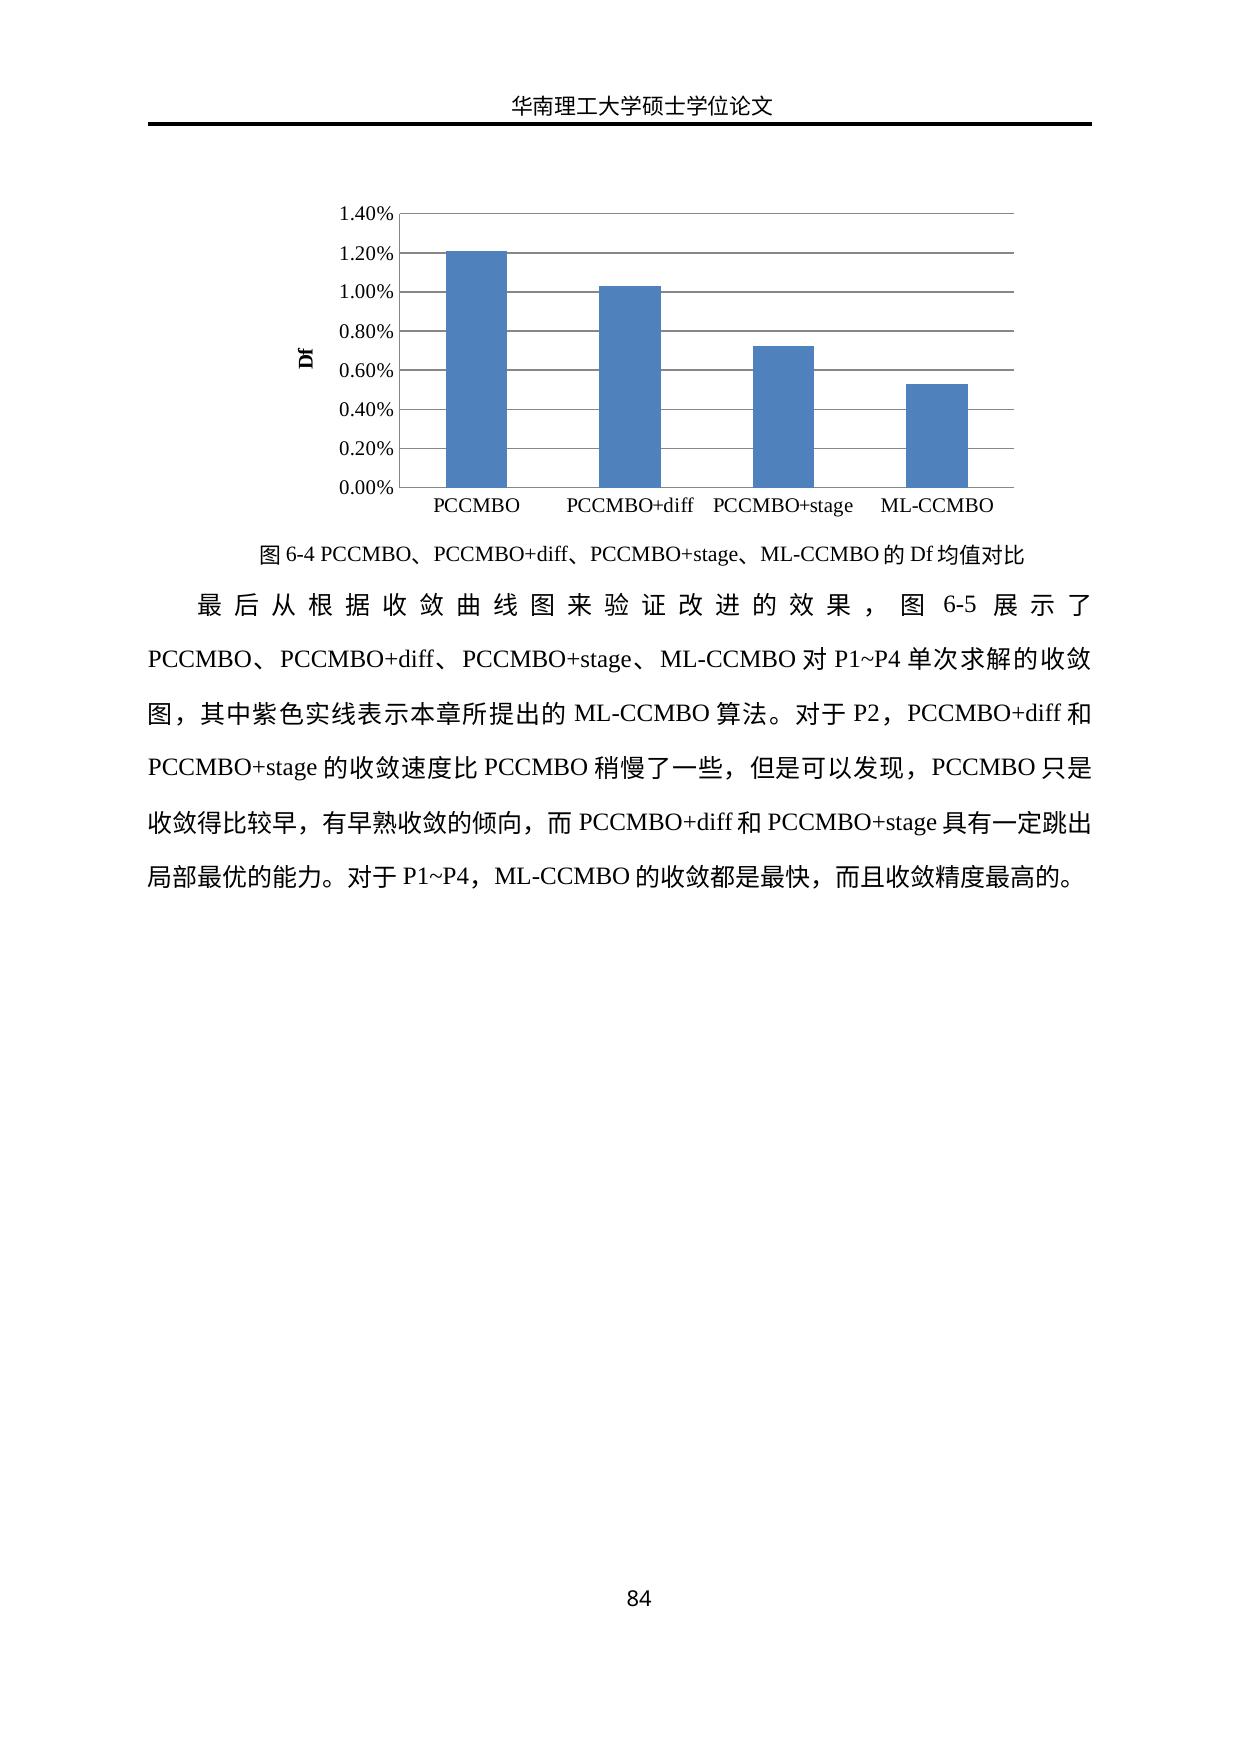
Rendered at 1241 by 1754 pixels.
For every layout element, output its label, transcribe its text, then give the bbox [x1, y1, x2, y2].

text 最后从根据收敛曲线图来验证改进的效果，图6-5展示了PCCMBO、PCCMBO+diff、PCCMBO+stage、ML-CCMBO对P1~P4单次求解的收敛图，其中紫色实线表示本章所提出的ML-CCMBO算法。对于P2，PCCMBO+diff和PCCMBO+stage的收敛速度比PCCMBO稍慢了一些，但是可以发现，PCCMBO只是收敛得比较早，有早熟收敛的倾向，而PCCMBO+diff和PCCMBO+stage具有一定跳出局部最优的能力。对于P1~P4，ML-CCMBO的收敛都是最快，而且收敛精度最高的。 [148, 586, 1092, 894]
text 图6-4 PCCMBO、PCCMBO+diff、PCCMBO+stage、ML-CCMBO的Df均值对比 [148, 538, 1092, 570]
